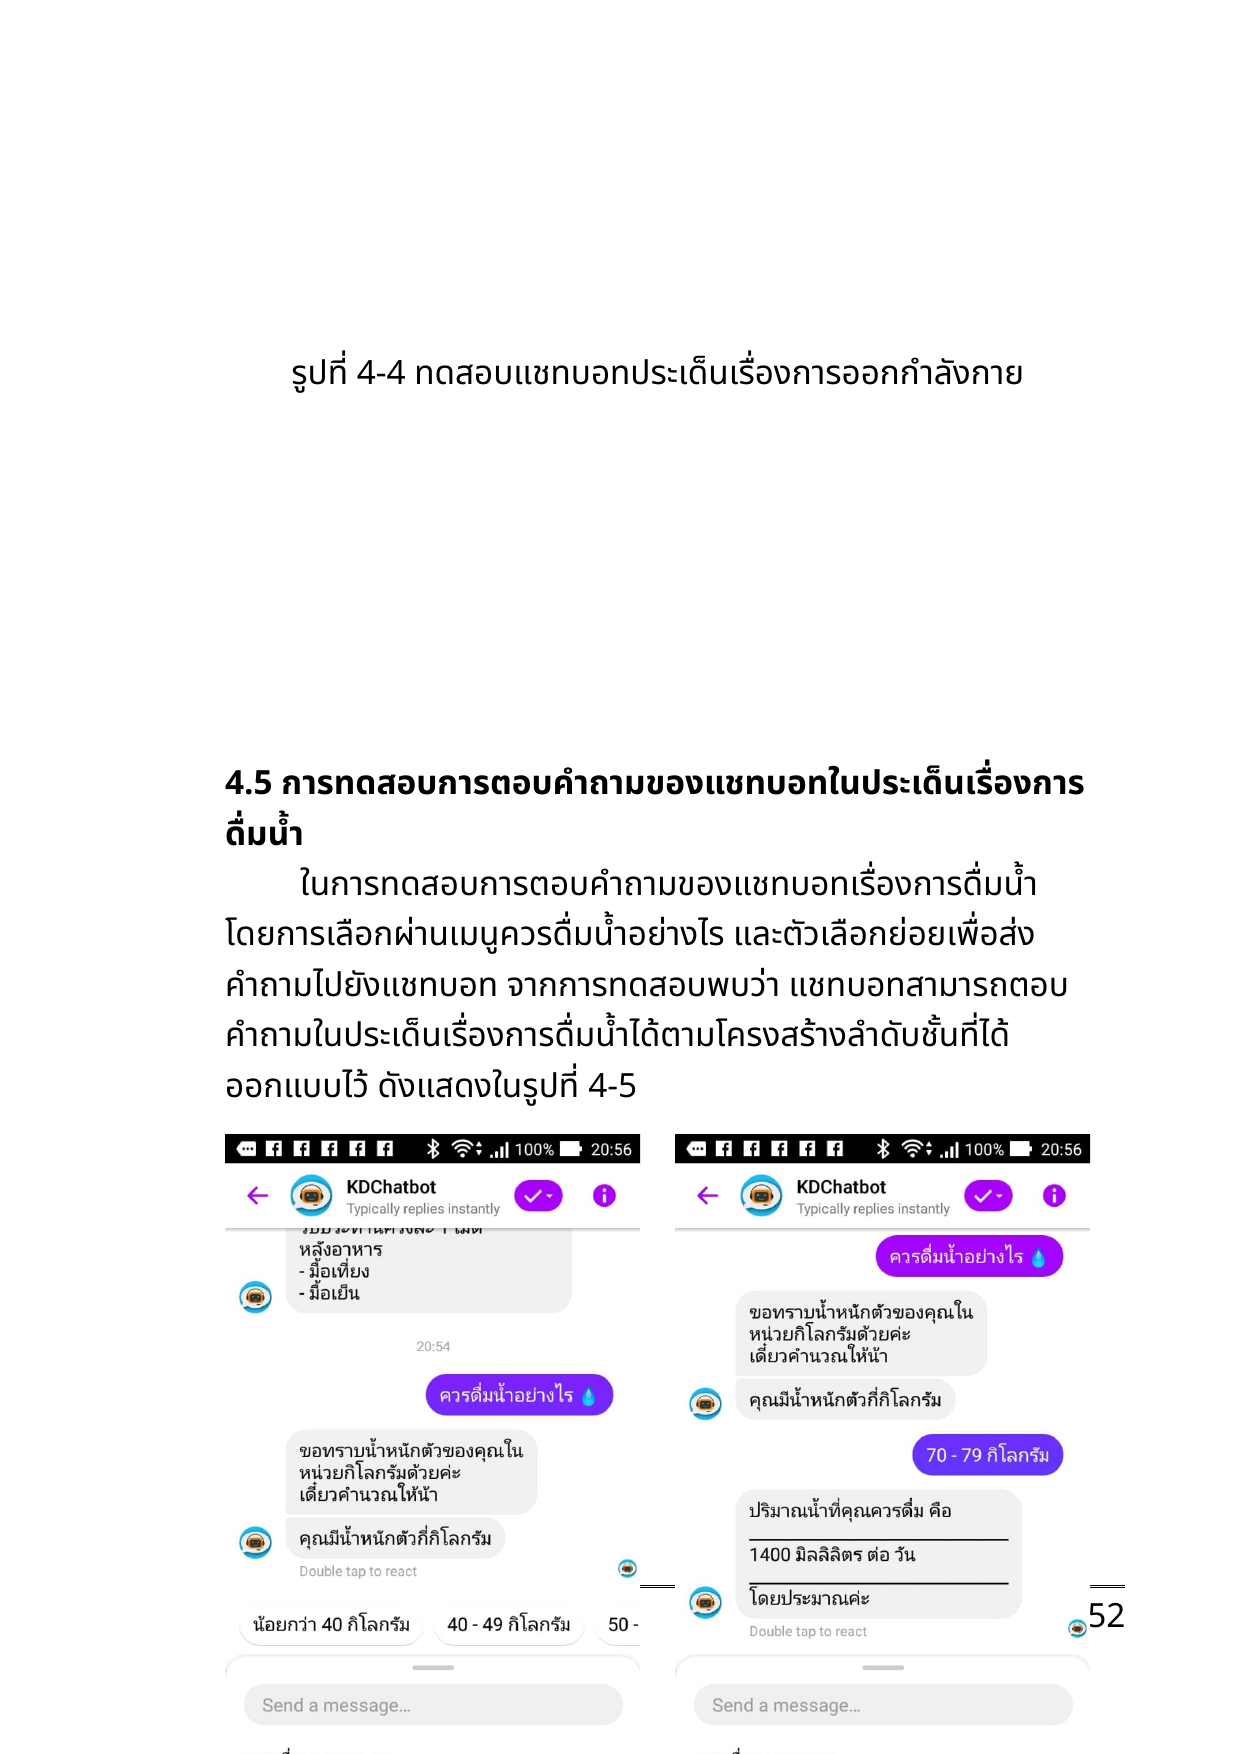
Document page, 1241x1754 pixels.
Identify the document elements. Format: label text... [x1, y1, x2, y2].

subtitle การทดสอบการตอบคำถามของแชทบอทในประเด็นเรื่องการดื่มน้ำ [225, 759, 1090, 860]
text ในการทดสอบการตอบคำถามของแชทบอทเรื่องการดื่มน้ำ โดยการเลือกผ่านเมนูควรดื่มน้ำอย่างไร และตัวเลือกย่อยเพื่อส่งคำถามไปยังแชทบอท จากการทดสอบพบว่า แชทบอทสามารถตอบคำถามในประเด็นเรื่องการดื่มน้ำได้ตามโครงสร้างลำดับชั้นที่ได้ออกแบบไว้ ดังแสดงในรูปที่ 4-5 [225, 860, 1090, 1112]
text รูปที่ 4-4 ทดสอบแชทบอทประเด็นเรื่องการออกกำลังกาย [225, 349, 1090, 399]
picture [225, 1134, 641, 1754]
picture [675, 1134, 1091, 1754]
